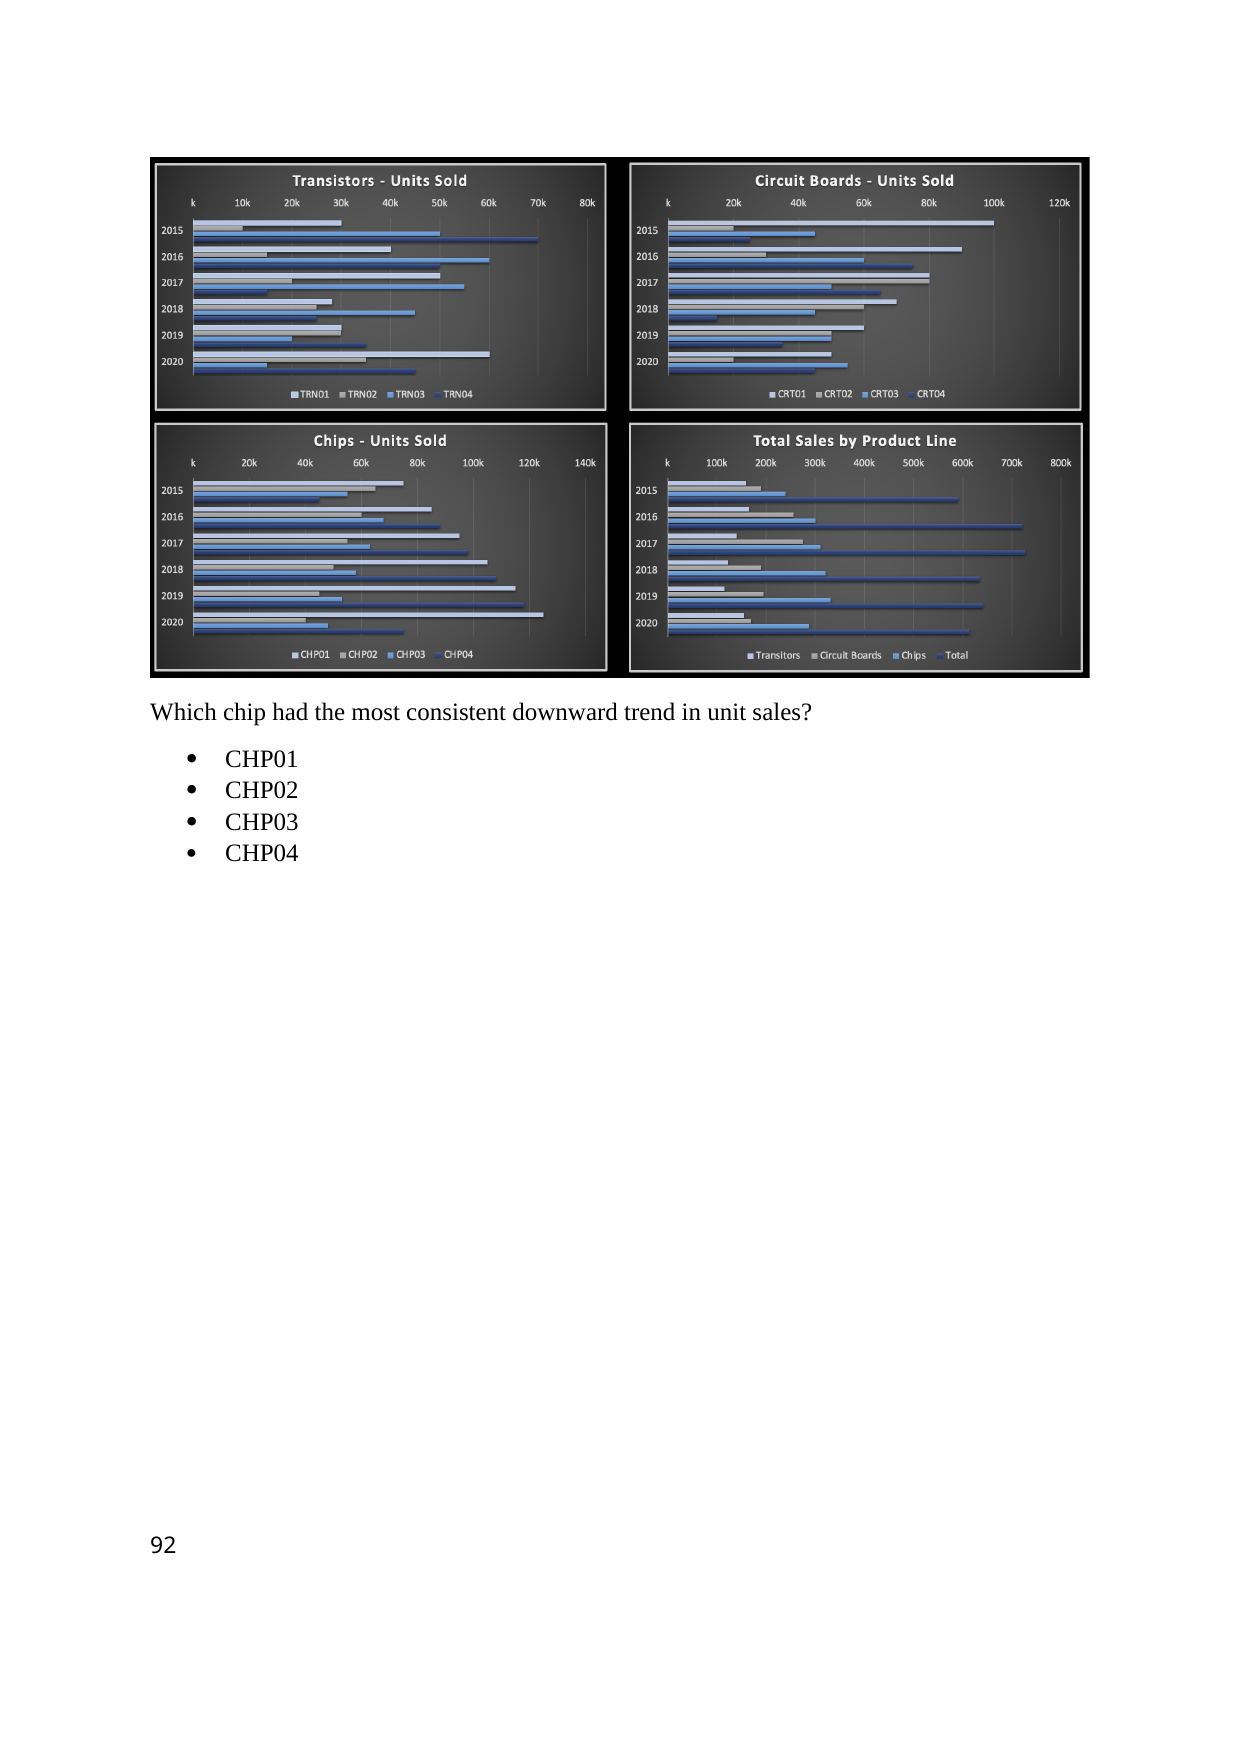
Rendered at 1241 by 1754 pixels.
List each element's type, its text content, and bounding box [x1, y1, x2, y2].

list CHP03 [187, 807, 1090, 835]
list CHP02 [187, 776, 1090, 804]
list CHP04 [187, 838, 1090, 866]
text Which chip had the most consistent downward trend in unit sales? [150, 697, 1090, 726]
list CHP01 [187, 744, 1090, 773]
picture [150, 157, 1090, 678]
